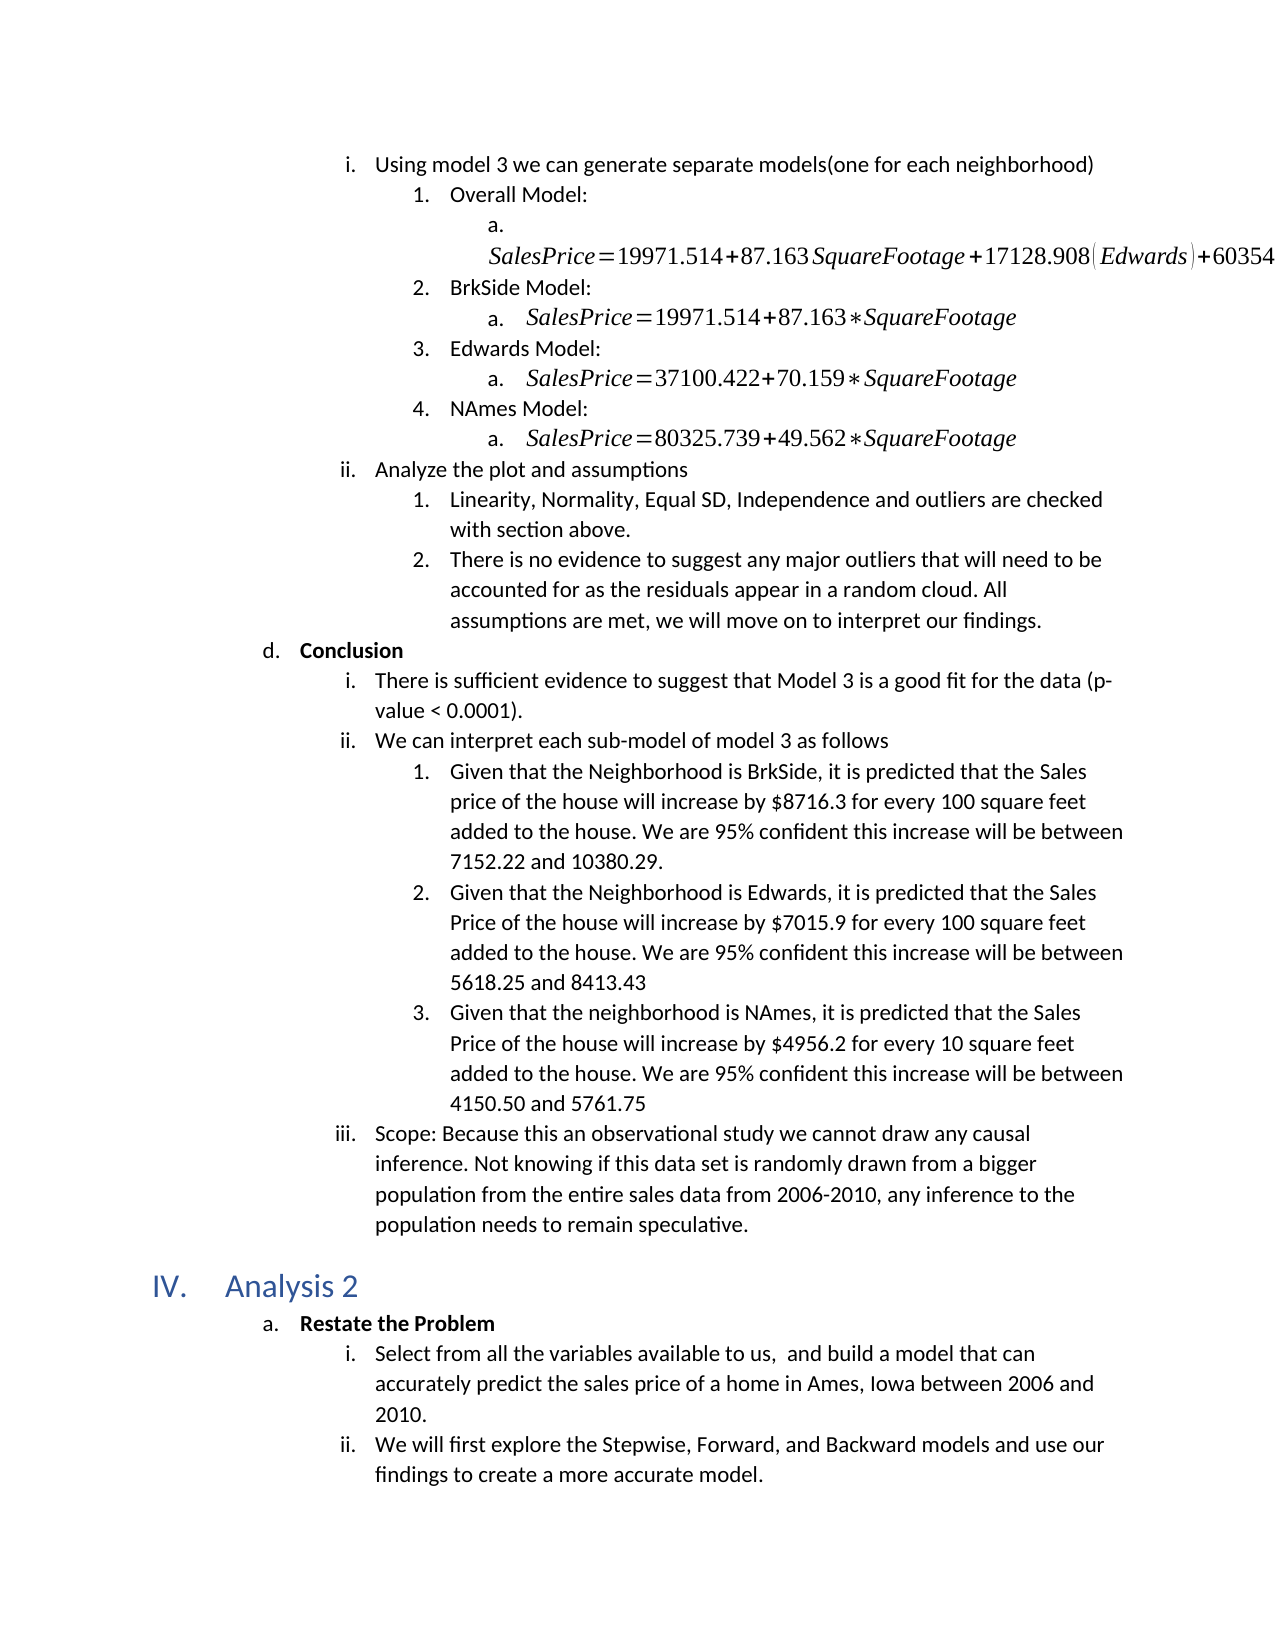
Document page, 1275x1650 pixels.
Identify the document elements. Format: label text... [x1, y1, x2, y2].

list Overall Model: [412, 180, 1125, 208]
list Edwards Model: [412, 334, 1125, 362]
list Linearity, Normality, Equal SD, Independence and outliers are checked with section above. [412, 485, 1125, 543]
list There is sufficient evidence to suggest that Model 3 is a good fit for the data (p-value < 0.0001). [356, 666, 1125, 724]
list Given that the neighborhood is NAmes, it is predicted that the Sales Price of the house will increase by $4956.2 for every 10 square feet added to the house. We are 95% confident this increase will be between 4150.50 and 5761.75 [412, 998, 1125, 1117]
list Given that the Neighborhood is BrkSide, it is predicted that the Sales price of the house will increase by $8716.3 for every 100 square feet added to the house. We are 95% confident this increase will be between 7152.22 and 10380.29. [412, 757, 1125, 875]
list We can interpret each sub-model of model 3 as follows [356, 727, 1125, 754]
list There is no evidence to suggest any major outliers that will need to be accounted for as the residuals appear in a random cloud. All assumptions are met, we will move on to interpret our findings. [412, 545, 1125, 634]
list Using model 3 we can generate separate models(one for each neighborhood) [356, 150, 1125, 178]
subtitle Analysis 2 [187, 1265, 1125, 1306]
list Restate the Problem [262, 1309, 1125, 1337]
list Given that the Neighborhood is Edwards, it is predicted that the Sales Price of the house will increase by $7015.9 for every 100 square feet added to the house. We are 95% confident this increase will be between 5618.25 and 8413.43 [412, 878, 1125, 996]
list Analyze the plot and assumptions [356, 455, 1125, 483]
list Scope: Because this an observational study we cannot draw any causal inference. Not knowing if this data set is randomly drawn from a bigger population from the entire sales data from 2006-2010, any inference to the population needs to remain speculative. [356, 1119, 1125, 1238]
list Select from all the variables available to us, and build a model that can accurately predict the sales price of a home in Ames, Iowa between 2006 and 2010. [356, 1339, 1125, 1428]
list NAmes Model: [412, 394, 1125, 422]
list We will first explore the Stepwise, Forward, and Backward models and use our findings to create a more accurate model. [356, 1430, 1125, 1488]
list BrkSide Model: [412, 273, 1125, 301]
list Conclusion [262, 636, 1125, 664]
